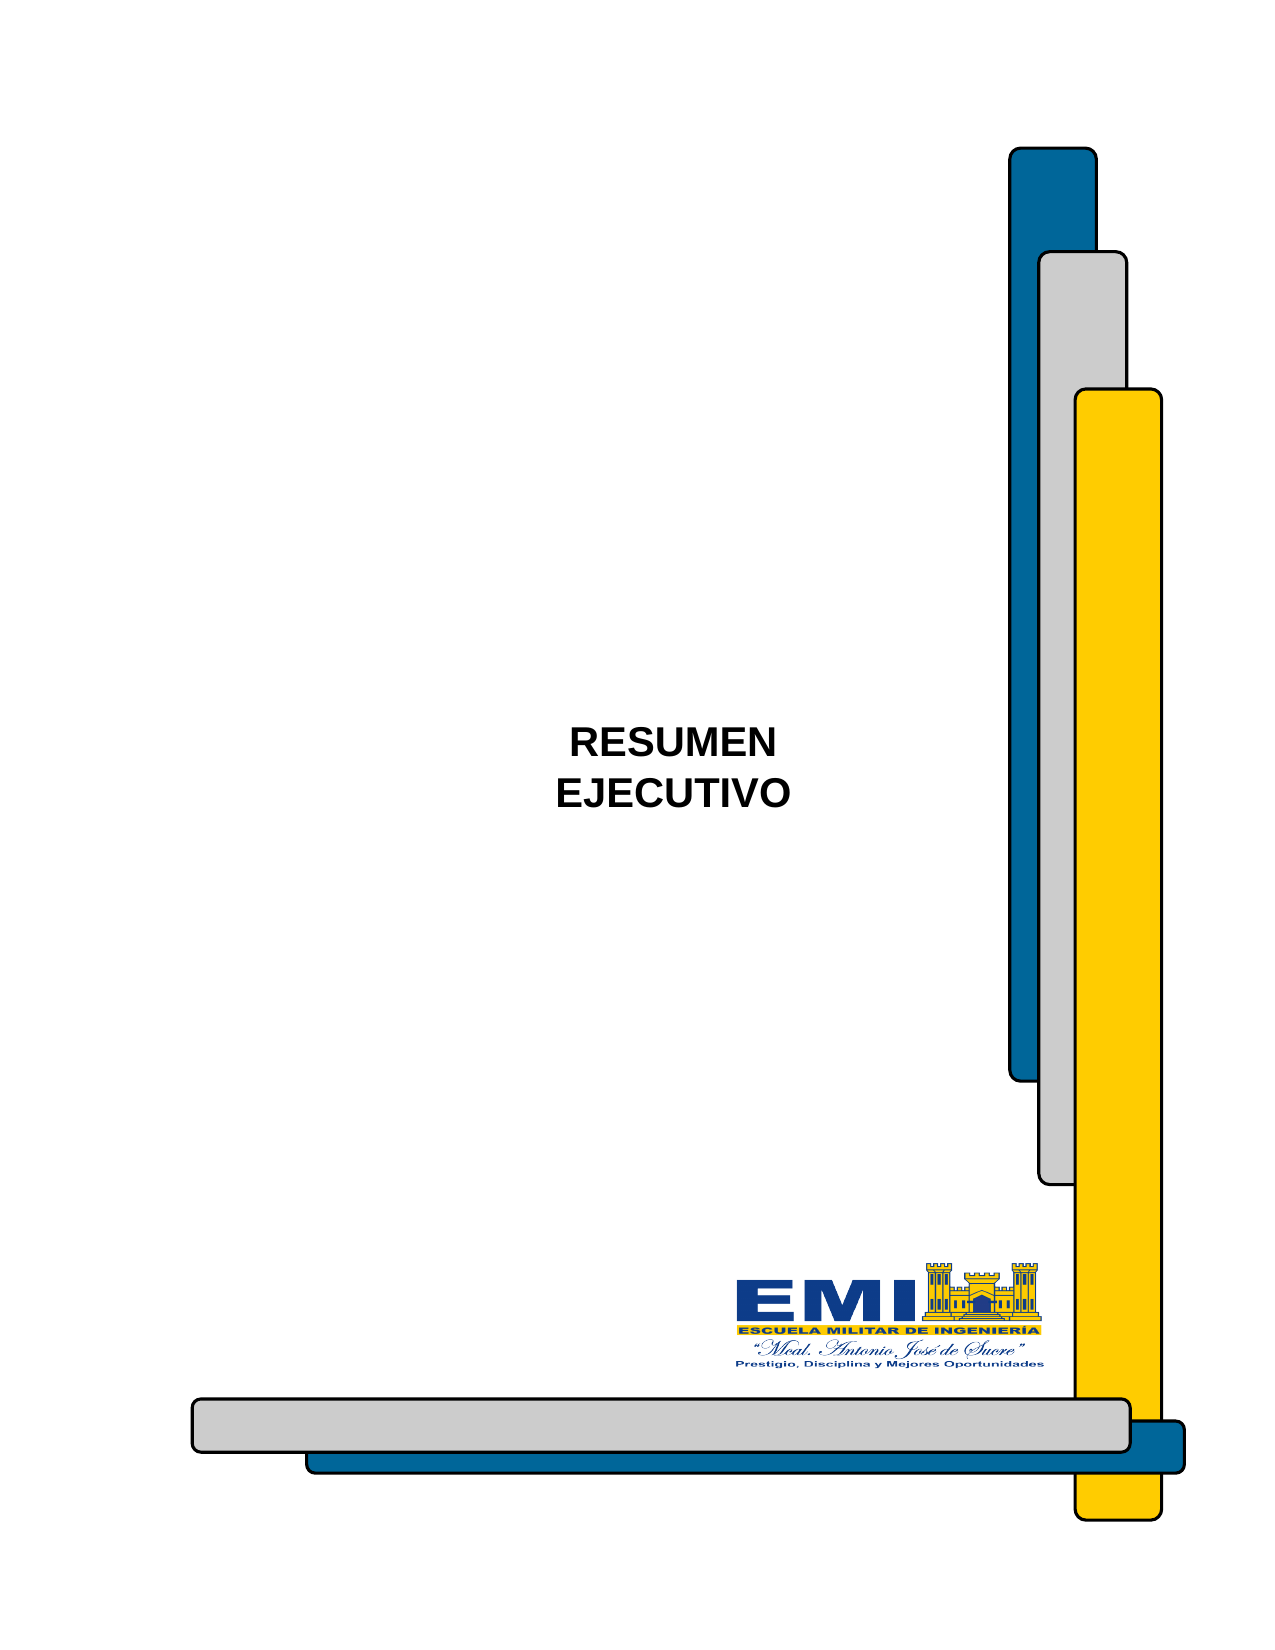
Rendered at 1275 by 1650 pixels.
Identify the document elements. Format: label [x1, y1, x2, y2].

picture [725, 1253, 1048, 1382]
